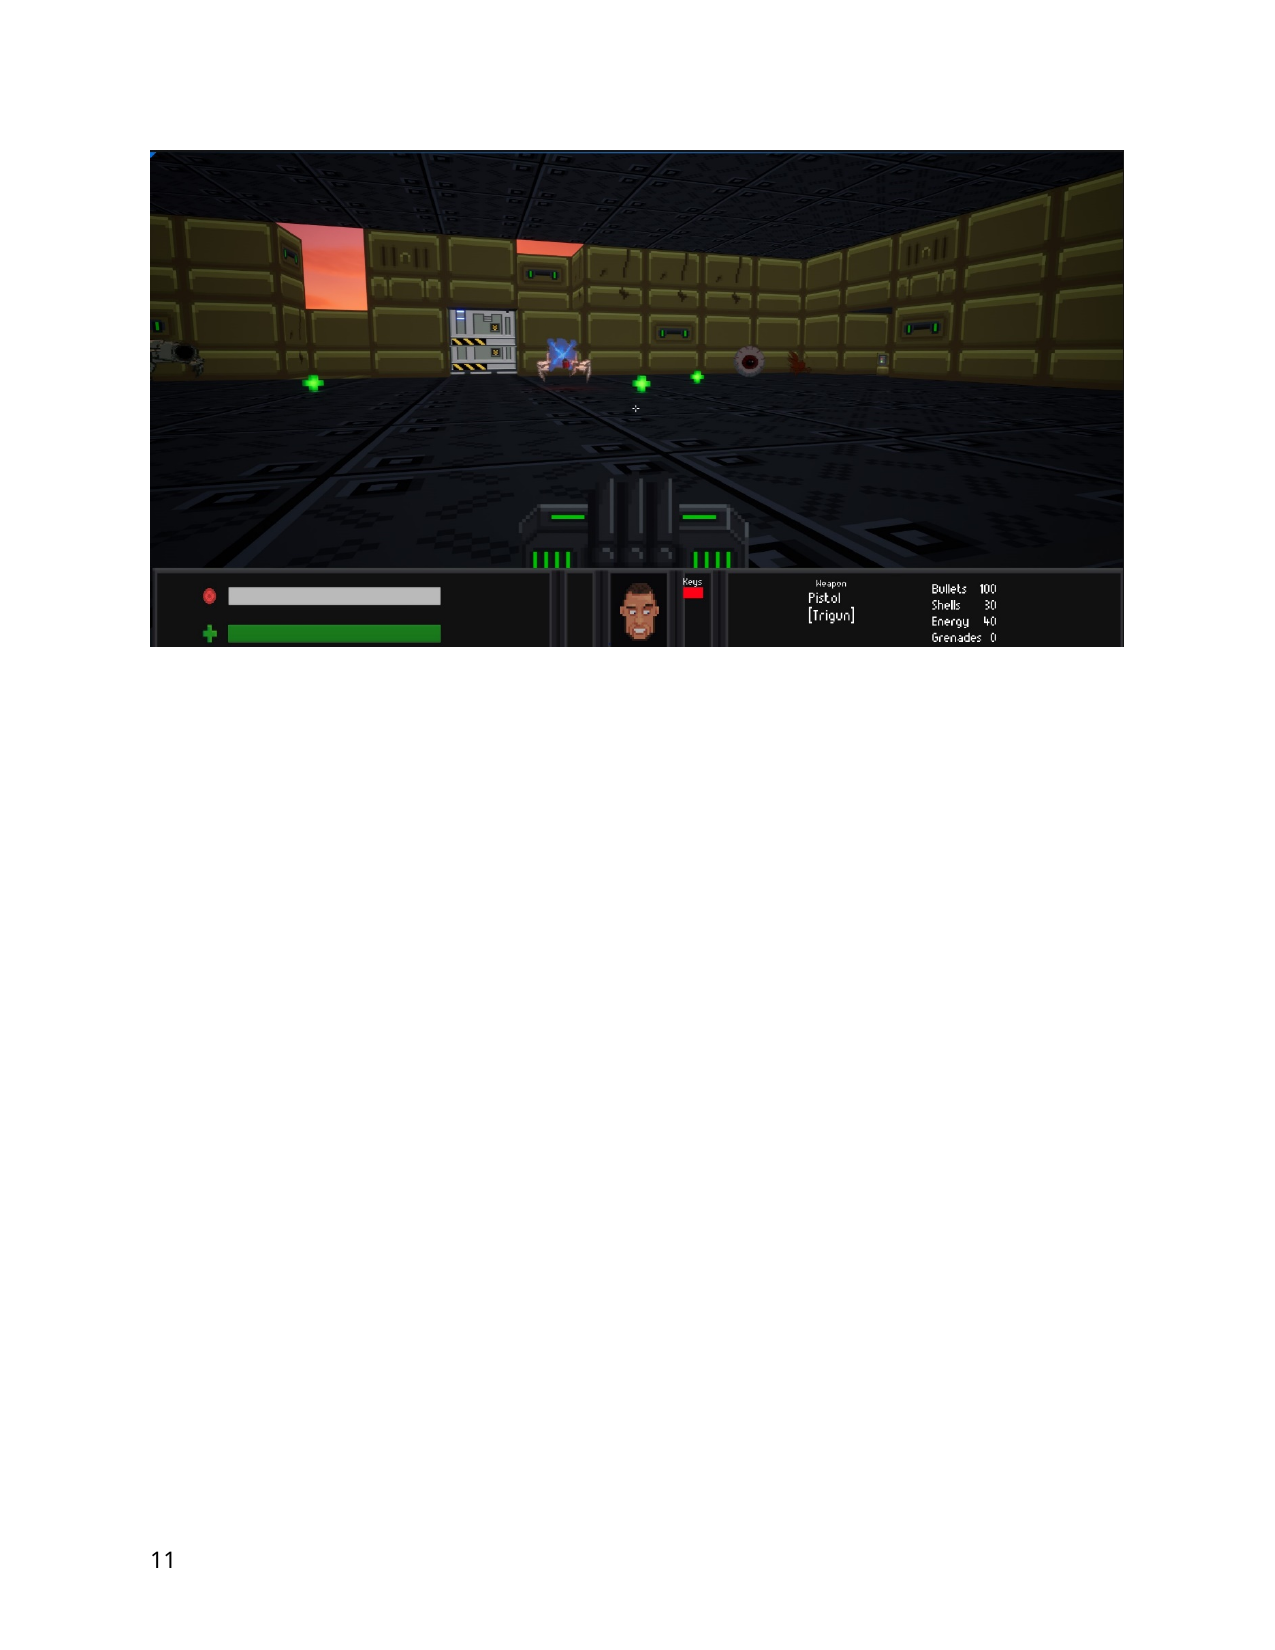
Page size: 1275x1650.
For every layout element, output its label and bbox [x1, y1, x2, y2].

picture [150, 150, 1124, 647]
